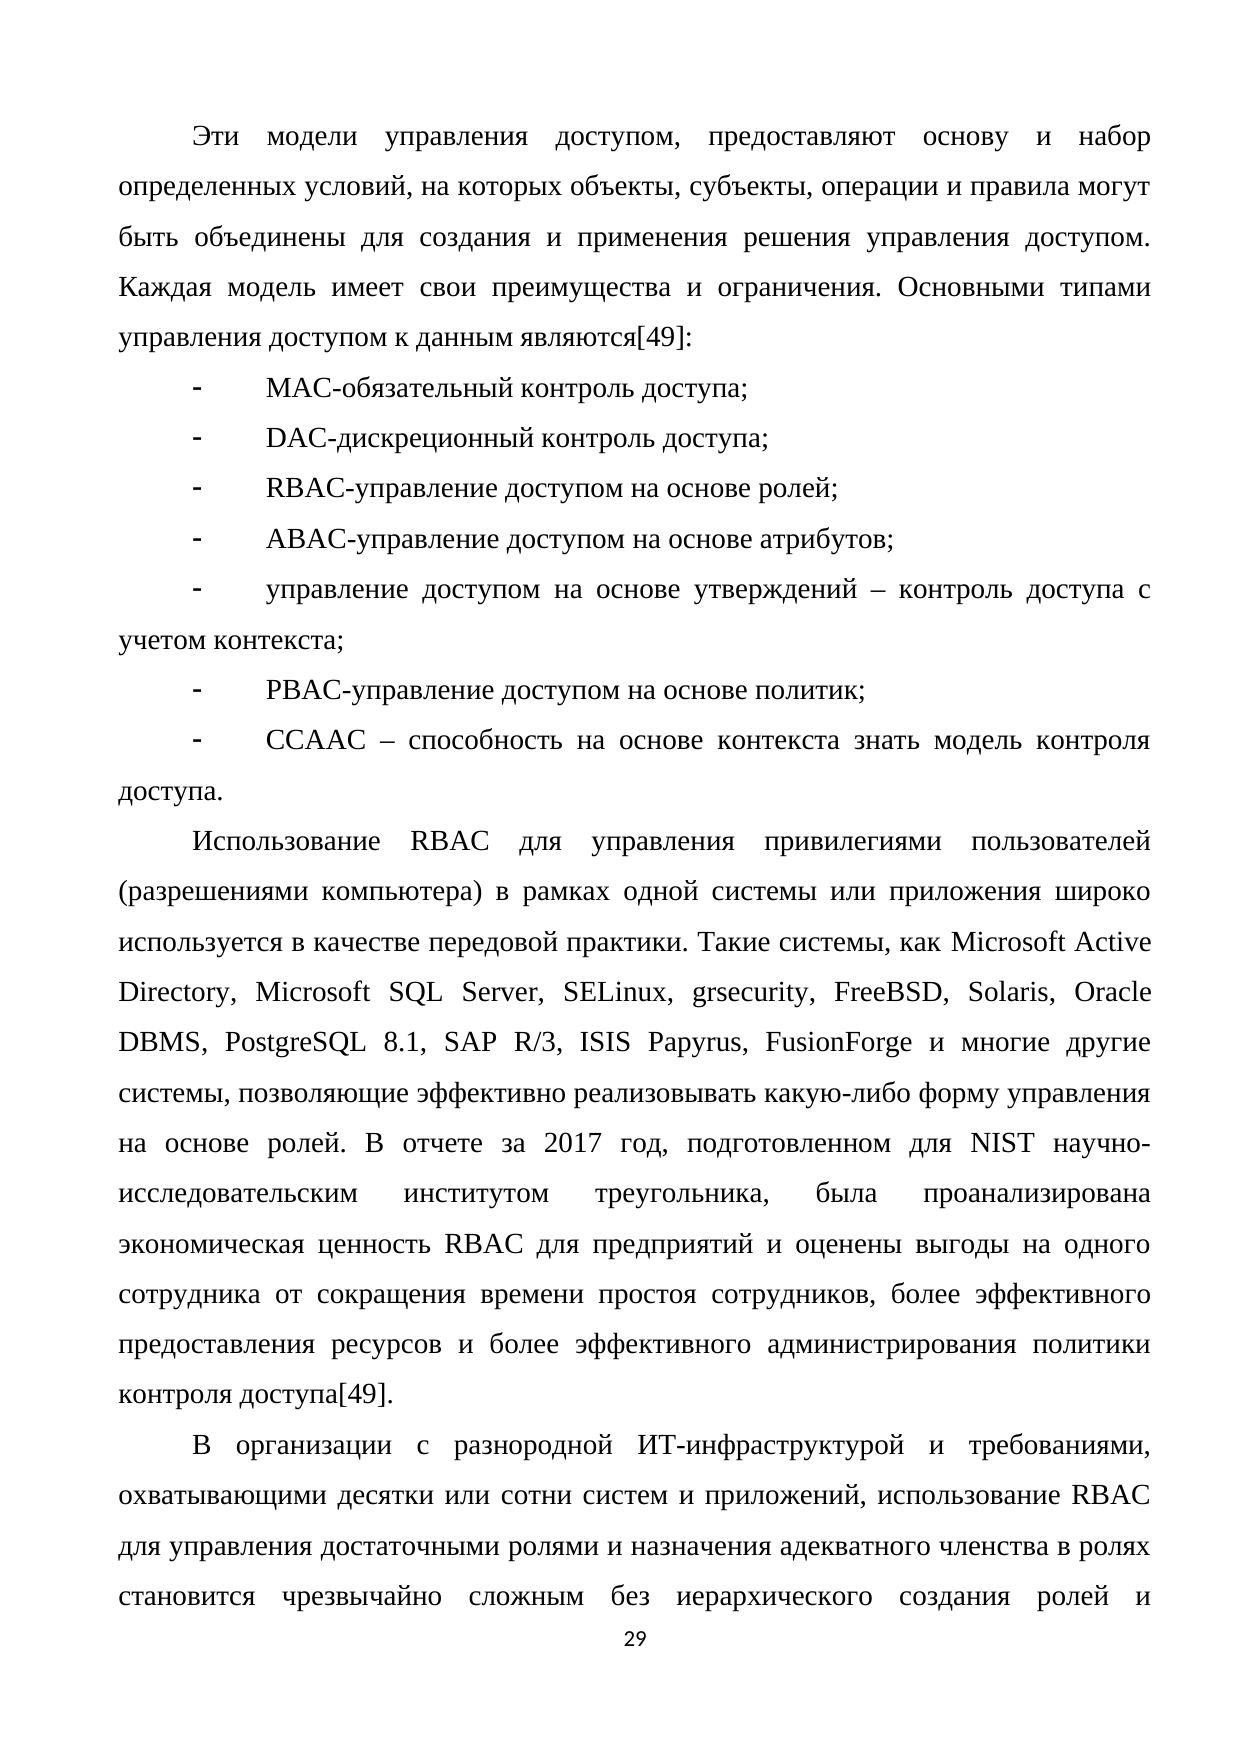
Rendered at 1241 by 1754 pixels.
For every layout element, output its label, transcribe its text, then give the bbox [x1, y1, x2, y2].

text Эти модели управления доступом, предоставляют основу и набор определенных условий, на которых объекты, субъекты, операции и правила могут быть объединены для создания и применения решения управления доступом. Каждая модель имеет свои преимущества и ограничения. Основными типами управления доступом к данным являются[49]: [118, 118, 1152, 353]
list PBAC-управление доступом на основе политик; [118, 672, 1152, 706]
list управление доступом на основе утверждений – контроль доступа с учетом контекста; [118, 571, 1152, 655]
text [118, 1427, 1152, 1611]
list ABAC-управление доступом на основе атрибутов; [118, 521, 1152, 554]
list RBAC-управление доступом на основе ролей; [118, 471, 1152, 504]
list CCAAC – способность на основе контекста знать модель контроля доступа. [118, 722, 1152, 806]
text Использование RBAC для управления привилегиями пользователей (разрешениями компьютера) в рамках одной системы или приложения широко используется в качестве передовой практики. Такие системы, как Microsoft Active Directory, Microsoft SQL Server, SELinux, grsecurity, FreeBSD, Solaris, Oracle DBMS, PostgreSQL 8.1, SAP R/3, ISIS Papyrus, FusionForge и многие другие системы, позволяющие эффективно реализовывать какую-либо форму управления на основе ролей. В отчете за 2017 год, подготовленном для NIST научно-исследовательским институтом треугольника, была проанализирована экономическая ценность RBAC для предприятий и оценены выгоды на одного сотрудника от сокращения времени простоя сотрудников, более эффективного предоставления ресурсов и более эффективного администрирования политики контроля доступа[49]. [118, 823, 1152, 1410]
list DAC-дискреционный контроль доступа; [118, 420, 1152, 454]
list MAC-обязательный контроль доступа; [118, 370, 1152, 403]
